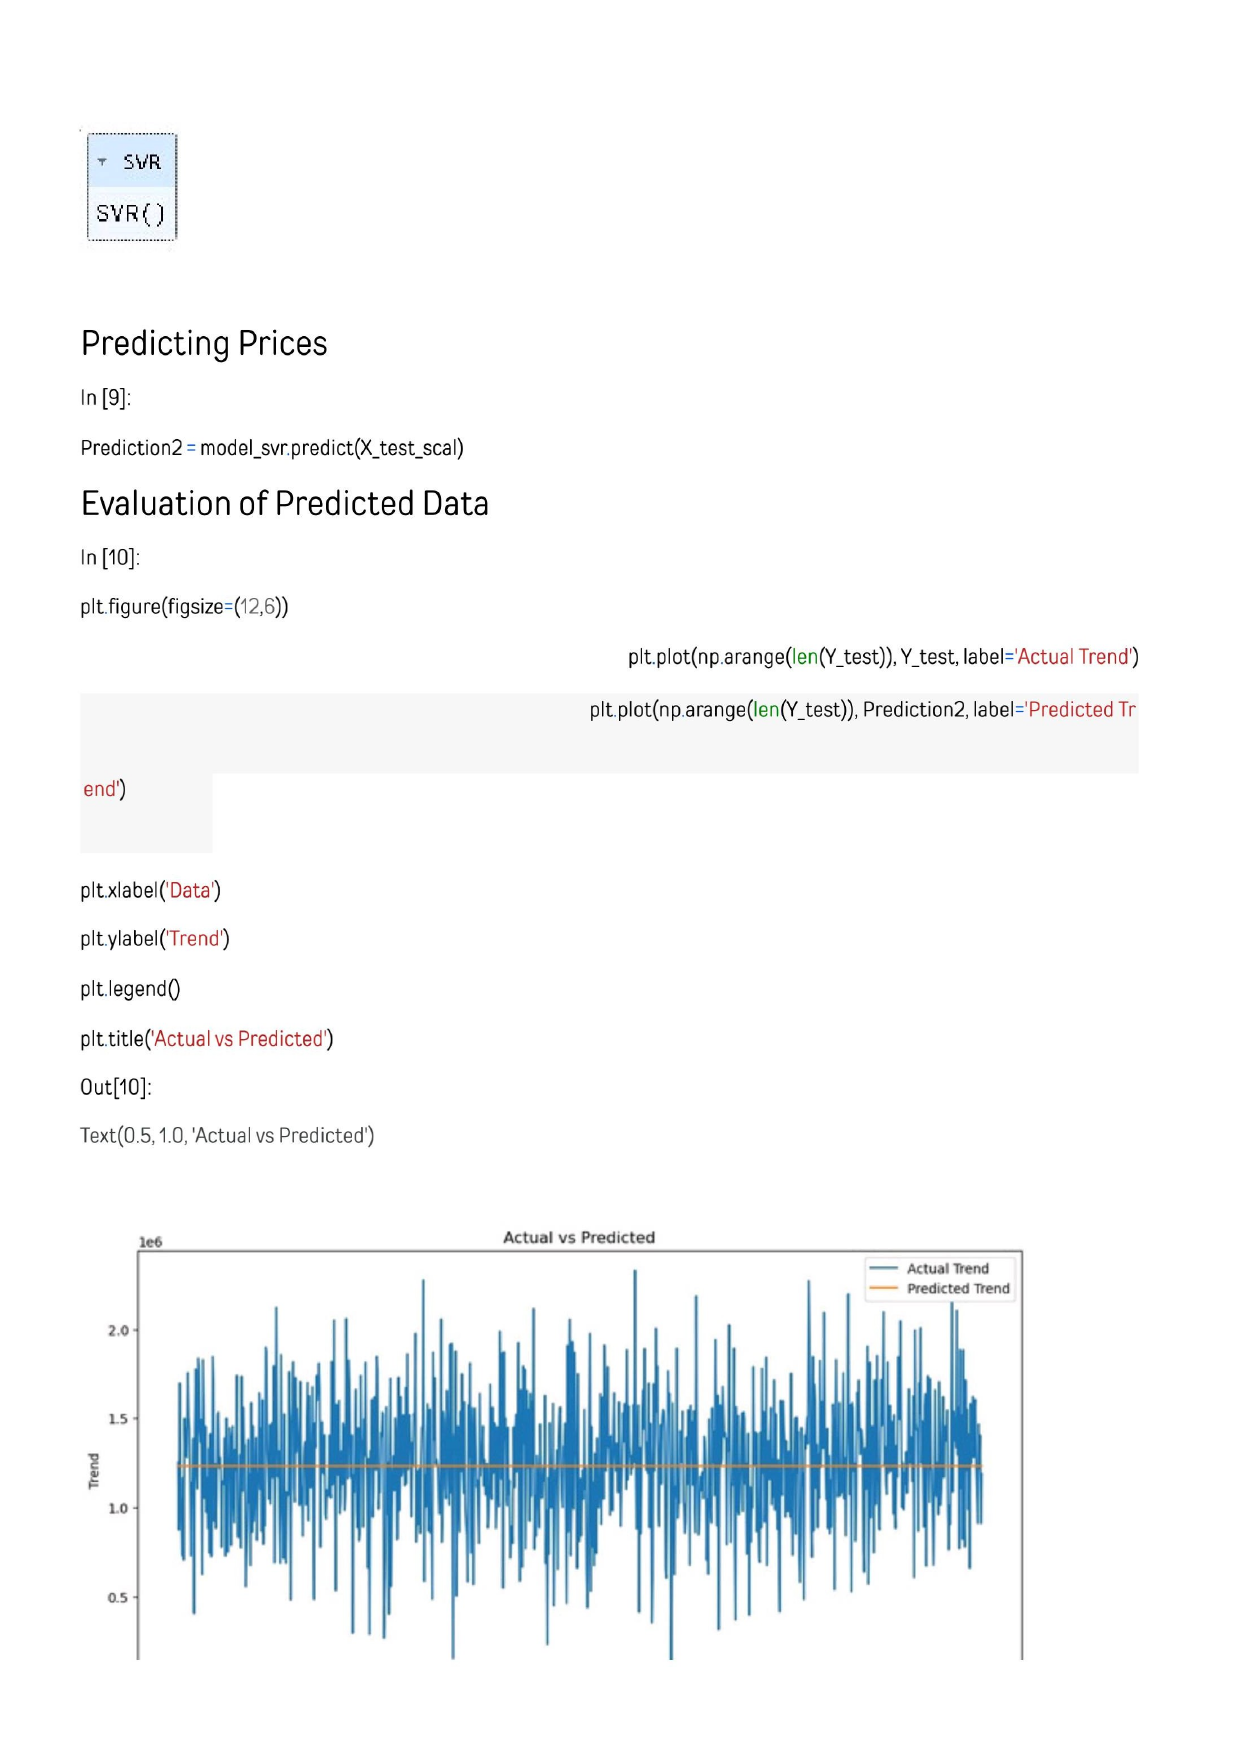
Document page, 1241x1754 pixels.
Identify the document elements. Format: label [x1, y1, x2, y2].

picture [77, 122, 1140, 1667]
